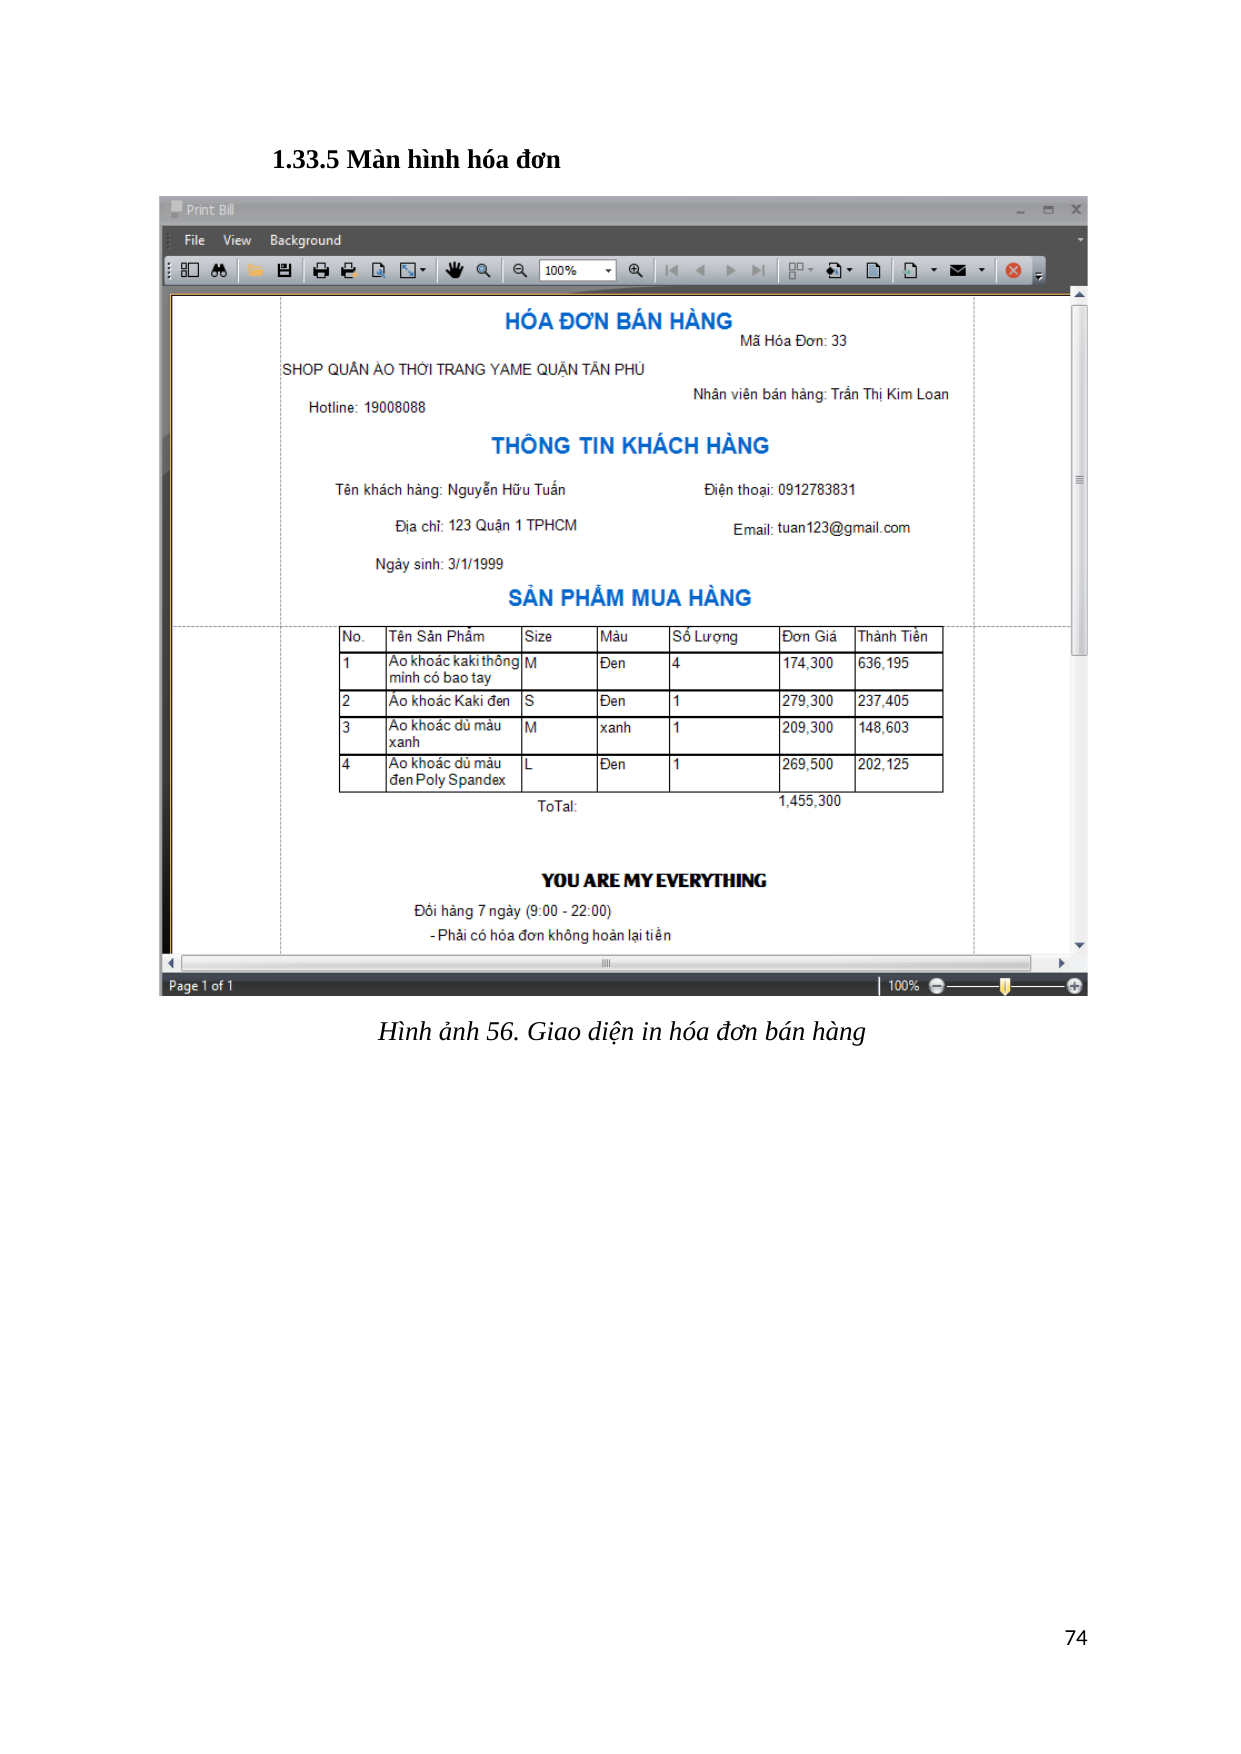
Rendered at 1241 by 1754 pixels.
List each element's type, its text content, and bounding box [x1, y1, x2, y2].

text Hình ảnh 56. Giao diện in hóa đơn bán hàng [159, 1015, 1087, 1046]
text Màn hình hóa đơn [272, 143, 1087, 175]
picture [159, 196, 1088, 996]
